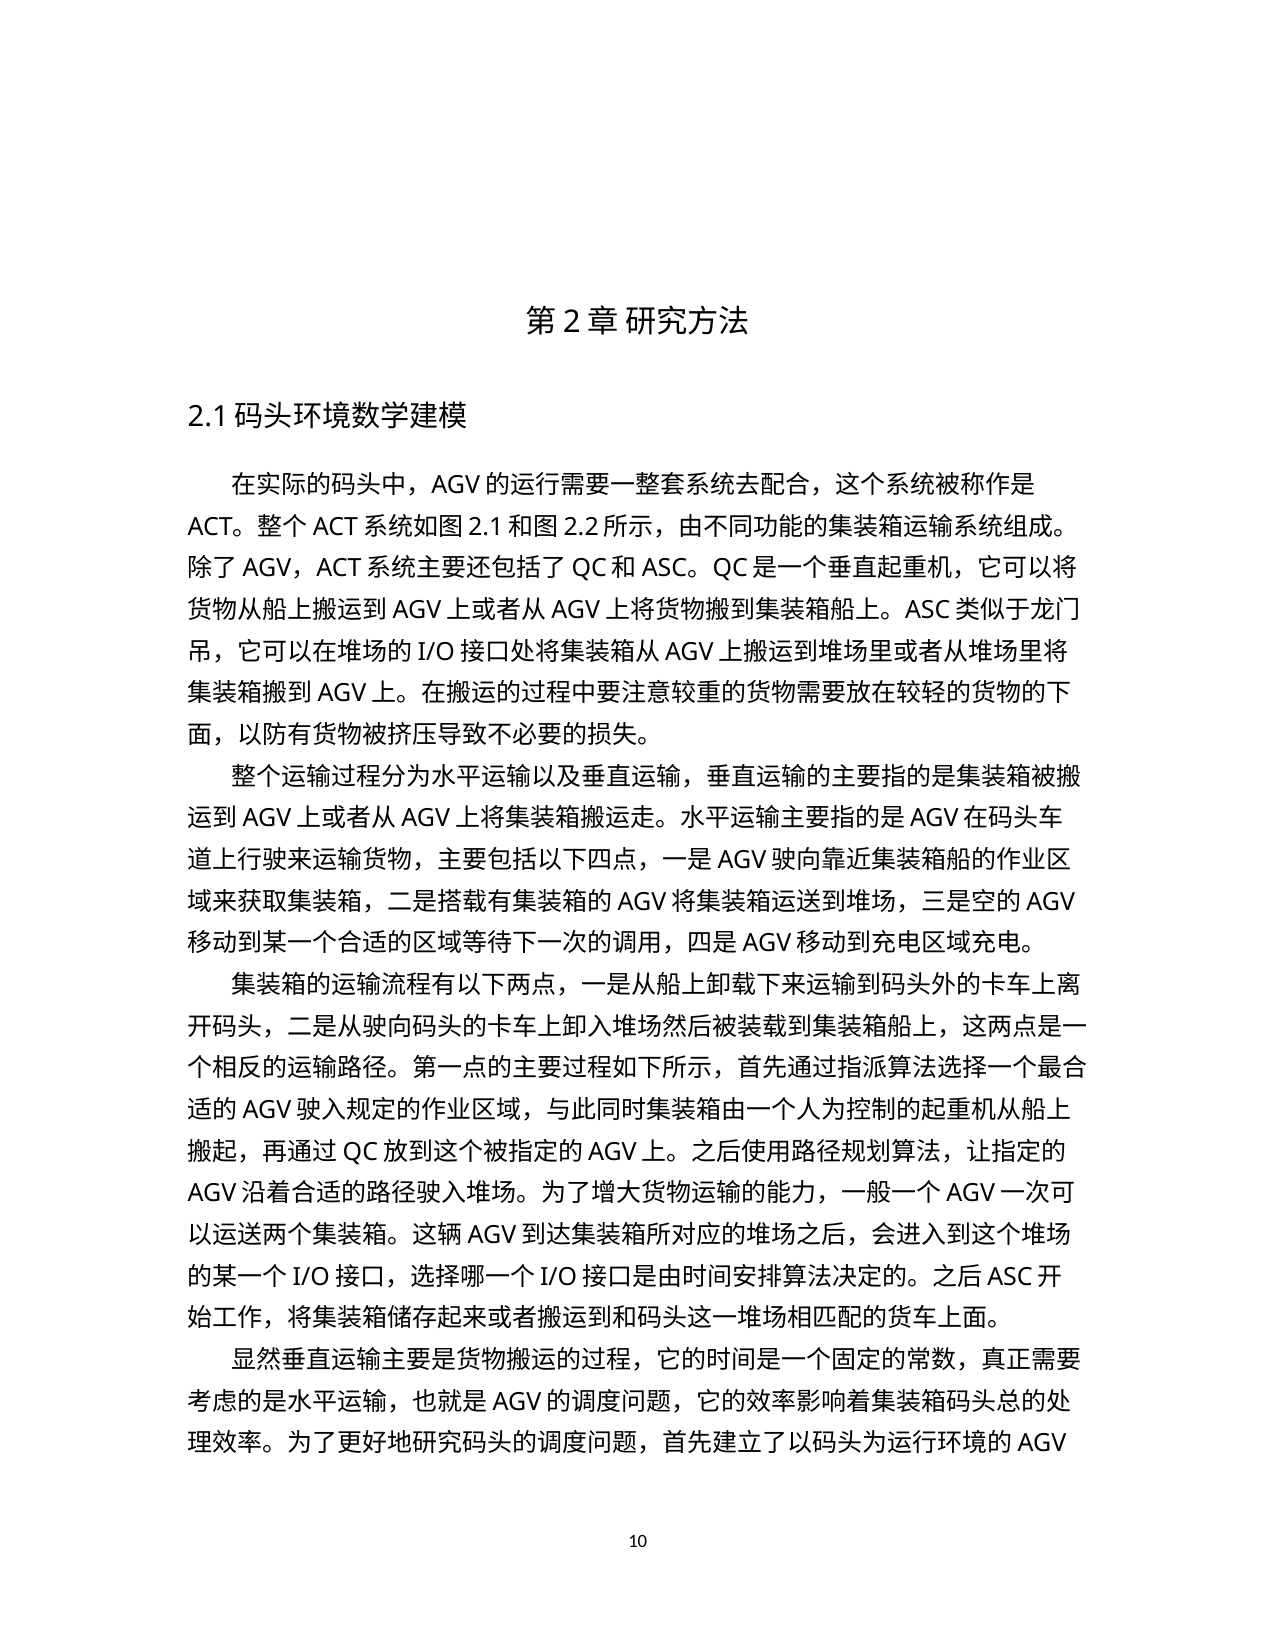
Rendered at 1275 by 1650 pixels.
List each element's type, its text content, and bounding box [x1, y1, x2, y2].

text 集装箱的运输流程有以下两点，一是从船上卸载下来运输到码头外的卡车上离开码头，二是从驶向码头的卡车上卸入堆场然后被装载到集装箱船上，这两点是一个相反的运输路径。第一点的主要过程如下所示，首先通过指派算法选择一个最合适的AGV驶入规定的作业区域，与此同时集装箱由一个人为控制的起重机从船上搬起，再通过QC放到这个被指定的AGV上。之后使用路径规划算法，让指定的AGV沿着合适的路径驶入堆场。为了增大货物运输的能力，一般一个AGV一次可以运送两个集装箱。这辆AGV到达集装箱所对应的堆场之后，会进入到这个堆场的某一个I/O接口，选择哪一个I/O接口是由时间安排算法决定的。之后ASC开始工作，将集装箱储存起来或者搬运到和码头这一堆场相匹配的货车上面。 [187, 960, 1087, 1335]
text 整个运输过程分为水平运输以及垂直运输，垂直运输的主要指的是集装箱被搬运到AGV上或者从AGV上将集装箱搬运走。水平运输主要指的是AGV在码头车道上行驶来运输货物，主要包括以下四点，一是AGV驶向靠近集装箱船的作业区域来获取集装箱，二是搭载有集装箱的AGV将集装箱运送到堆场，三是空的AGV移动到某一个合适的区域等待下一次的调用，四是AGV移动到充电区域充电。 [187, 752, 1087, 960]
text 2.1码头环境数学建模 [187, 393, 1087, 435]
text 第2章 研究方法 [187, 296, 1087, 341]
text 在实际的码头中，AGV的运行需要一整套系统去配合，这个系统被称作是ACT。整个ACT系统如图2.1和图2.2所示，由不同功能的集装箱运输系统组成。除了AGV，ACT系统主要还包括了QC和ASC。QC是一个垂直起重机，它可以将货物从船上搬运到AGV上或者从AGV上将货物搬到集装箱船上。ASC类似于龙门吊，它可以在堆场的I/O接口处将集装箱从AGV上搬运到堆场里或者从堆场里将集装箱搬到AGV上。在搬运的过程中要注意较重的货物需要放在较轻的货物的下面，以防有货物被挤压导致不必要的损失。 [187, 460, 1087, 752]
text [187, 1335, 1087, 1460]
